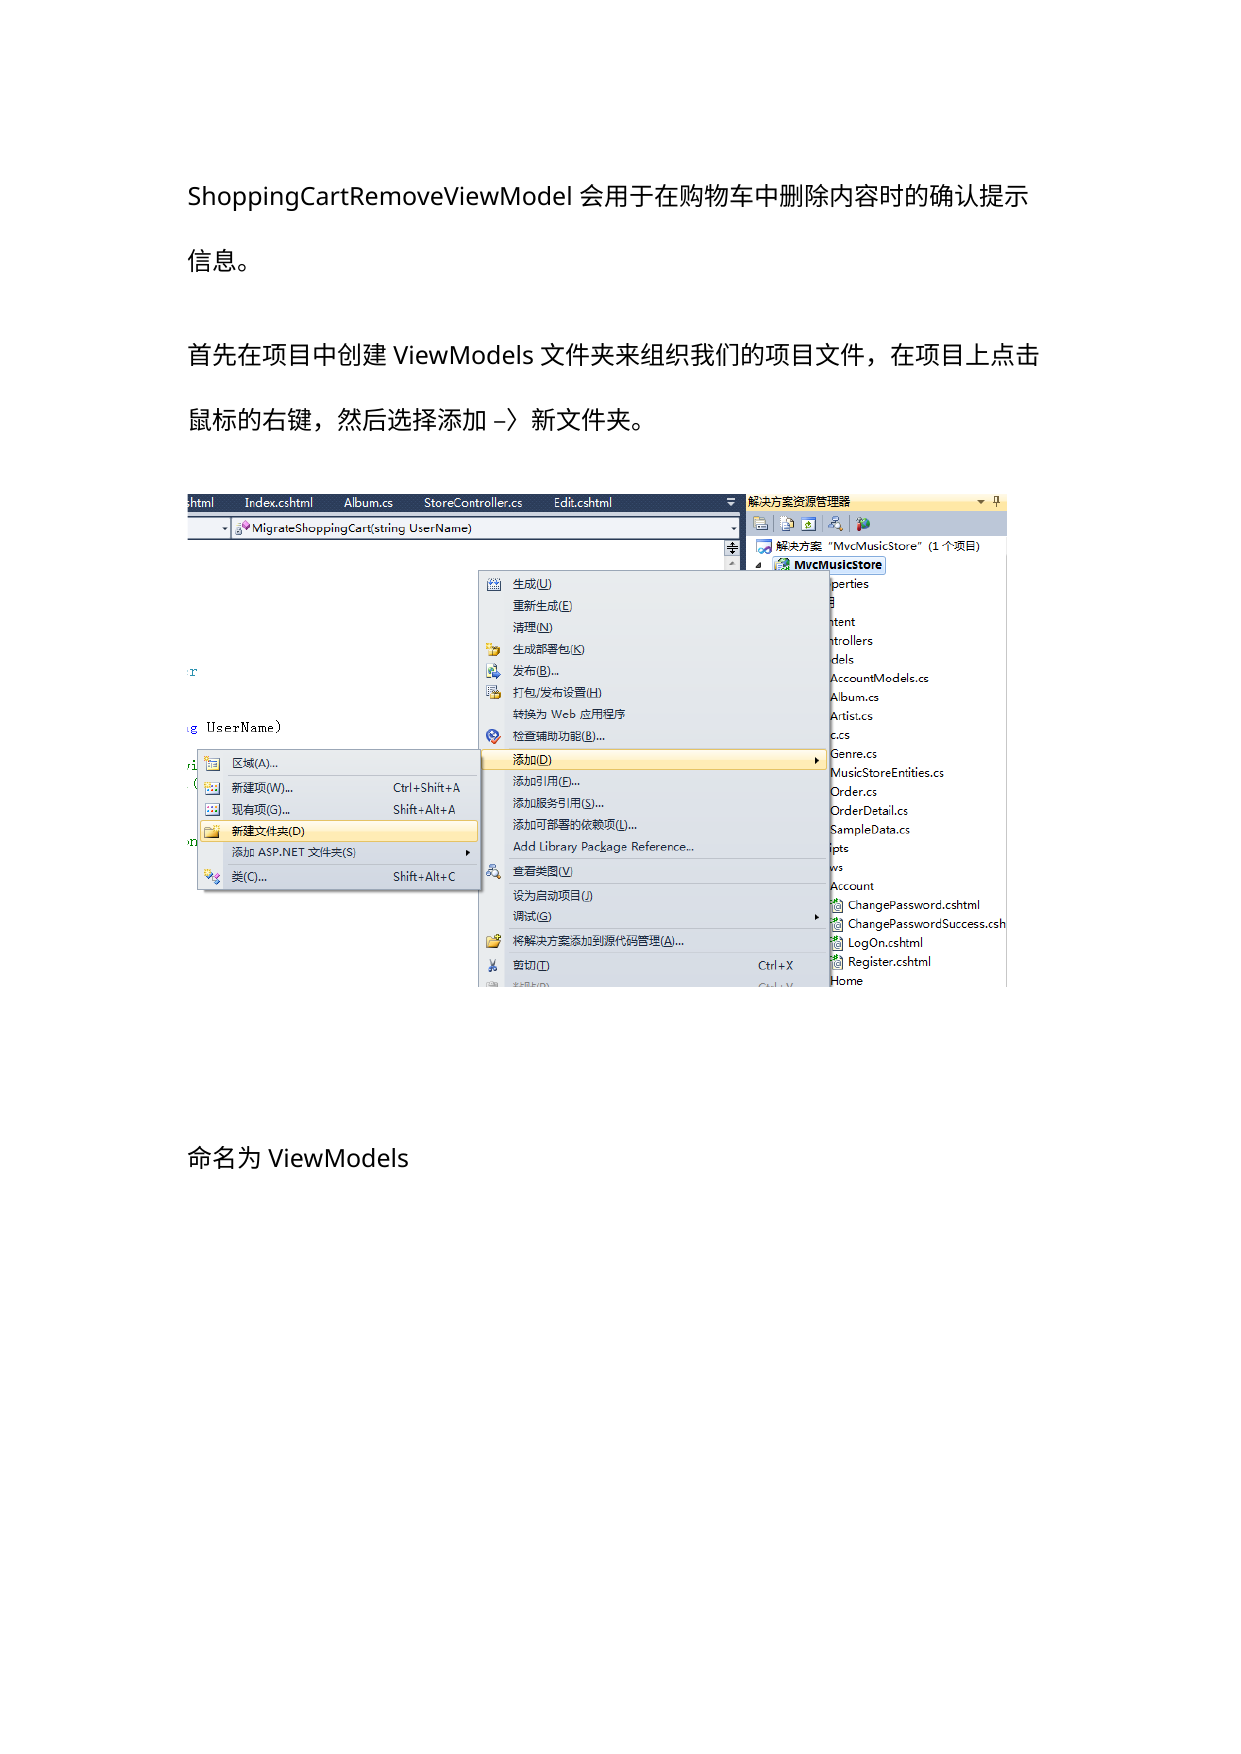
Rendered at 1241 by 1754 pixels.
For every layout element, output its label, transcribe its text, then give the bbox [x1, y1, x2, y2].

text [187, 162, 1053, 292]
text 首先在项目中创建 ViewModels 文件夹来组织我们的项目文件，在项目上点击鼠标的右键，然后选择添加 –〉新文件夹。 [187, 321, 1053, 451]
text 命名为 ViewModels [187, 1124, 1053, 1189]
picture [187, 494, 1007, 987]
